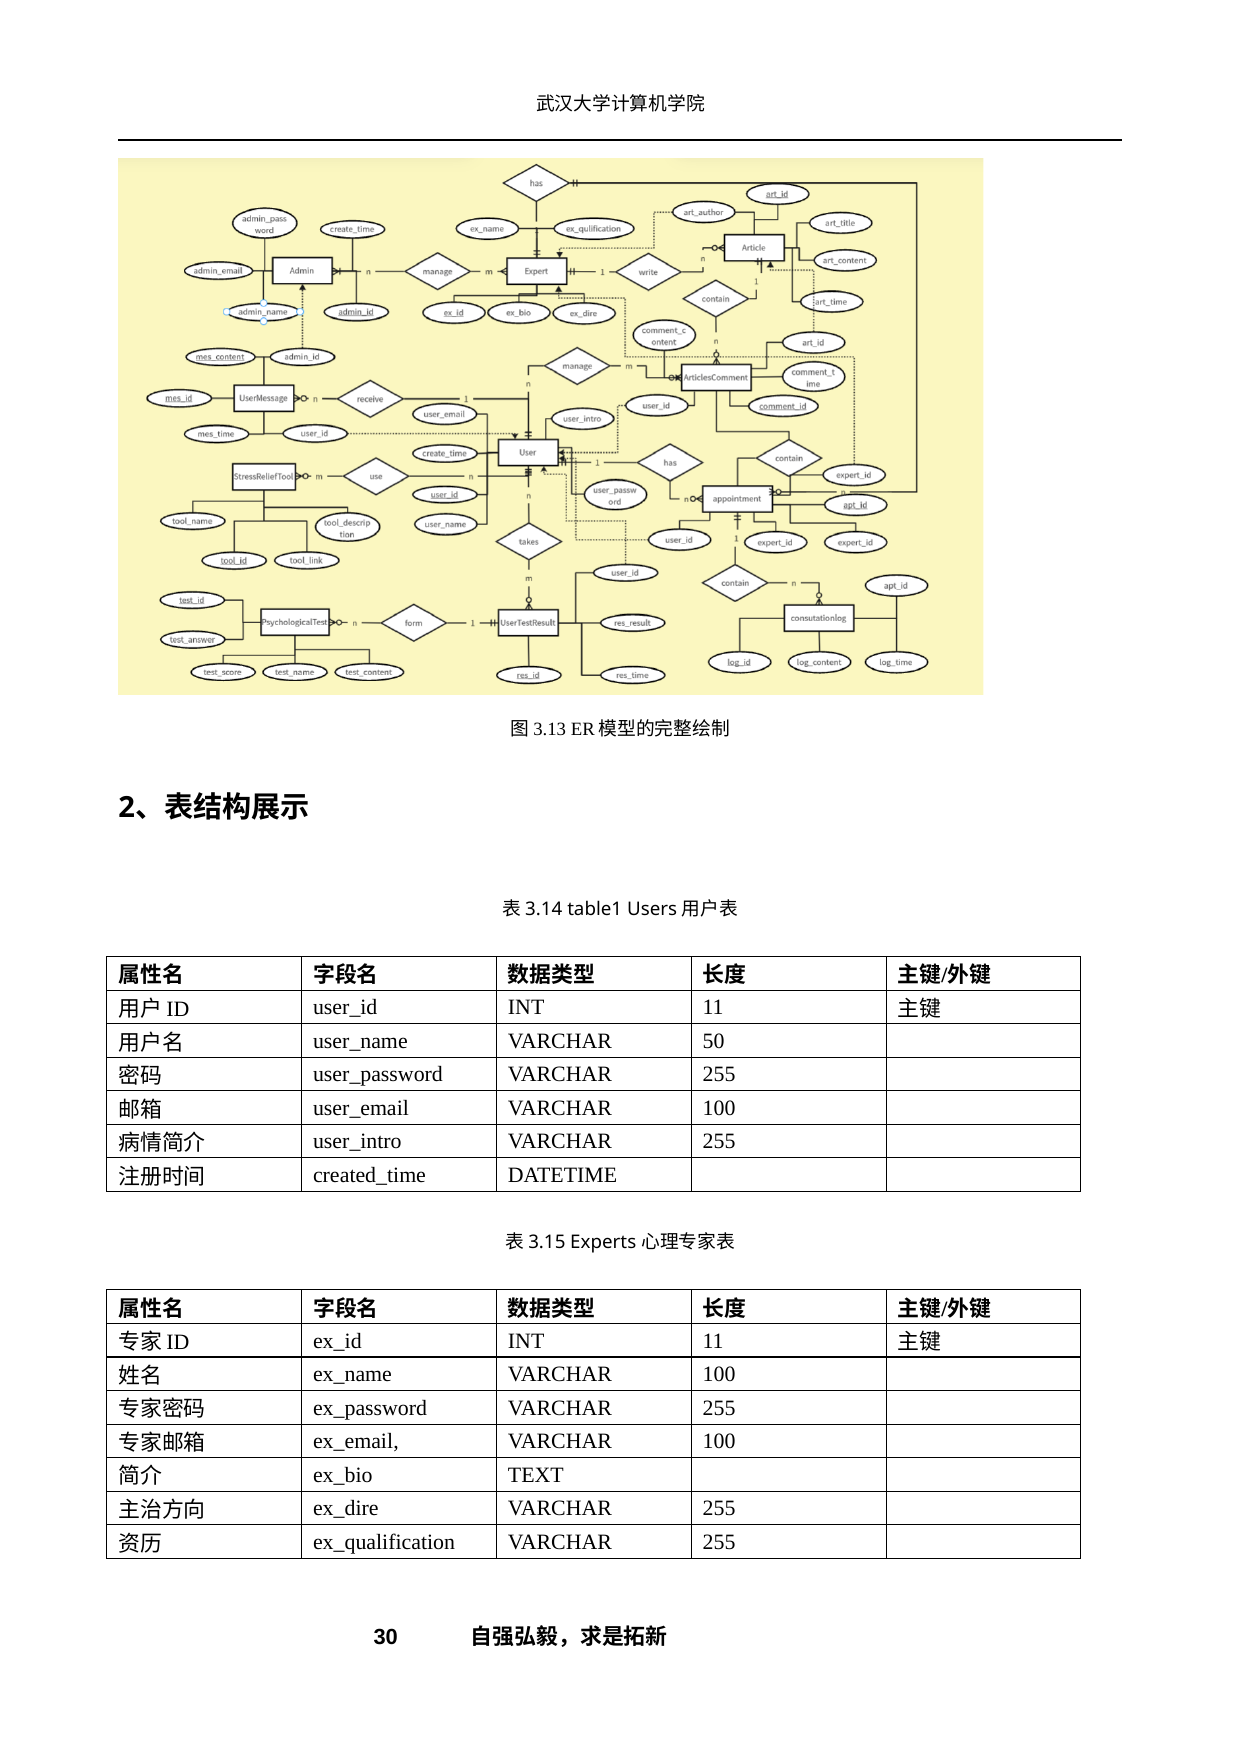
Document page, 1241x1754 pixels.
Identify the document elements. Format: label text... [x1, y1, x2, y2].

table_cell VARCHAR [497, 1125, 691, 1157]
table_cell [887, 1425, 1080, 1457]
table_cell 主键 [887, 991, 1080, 1023]
table_cell VARCHAR [497, 1358, 691, 1390]
table_cell 主键 [887, 1324, 1080, 1356]
table_cell VARCHAR [497, 1058, 691, 1090]
table_cell ex_id [302, 1324, 496, 1356]
table_cell 姓名 [107, 1358, 301, 1390]
table_cell 255 [692, 1492, 886, 1524]
table_cell created_time [302, 1158, 496, 1191]
table_cell VARCHAR [497, 1024, 691, 1057]
table_cell TEXT [497, 1458, 691, 1491]
subtitle 2、表结构展示 [118, 772, 1122, 837]
table_cell [887, 1391, 1080, 1423]
table_cell user_email [302, 1091, 496, 1124]
table_cell VARCHAR [497, 1391, 691, 1423]
text 表3.15 Experts 心理专家表 [118, 1224, 1122, 1257]
table_cell 255 [692, 1125, 886, 1157]
text 表3.14 table1 Users 用户表 [118, 891, 1122, 923]
table_cell [887, 1024, 1080, 1057]
table_cell [887, 1525, 1080, 1558]
table_cell 用户名 [107, 1024, 301, 1057]
table_cell ex_dire [302, 1492, 496, 1524]
table_header 数据类型 [497, 1290, 691, 1323]
table_cell [887, 1125, 1080, 1157]
table_cell 资历 [107, 1525, 301, 1558]
table_cell [887, 1492, 1080, 1524]
table_cell INT [497, 1324, 691, 1356]
table_cell 简介 [107, 1458, 301, 1491]
table_cell 专家密码 [107, 1391, 301, 1423]
table_cell ex_name [302, 1358, 496, 1390]
table_cell user_password [302, 1058, 496, 1090]
table_cell ex_email, [302, 1425, 496, 1457]
table_cell [887, 1058, 1080, 1090]
table_cell 100 [692, 1425, 886, 1457]
table_cell ex_password [302, 1391, 496, 1423]
picture [118, 158, 984, 695]
table_cell VARCHAR [497, 1492, 691, 1524]
table_cell VARCHAR [497, 1091, 691, 1124]
text 图3.13 ER模型的完整绘制 [118, 711, 1122, 743]
table_cell INT [497, 991, 691, 1023]
table_cell [887, 1458, 1080, 1491]
table_cell 用户ID [107, 991, 301, 1023]
table_cell 255 [692, 1058, 886, 1090]
table_cell 100 [692, 1091, 886, 1124]
table_cell 11 [692, 991, 886, 1023]
table_cell VARCHAR [497, 1525, 691, 1558]
table_header 长度 [692, 957, 886, 989]
table_cell 11 [692, 1324, 886, 1356]
table_header 长度 [692, 1290, 886, 1323]
table_header 属性名 [107, 957, 301, 989]
table_cell 专家邮箱 [107, 1425, 301, 1457]
table_header 属性名 [107, 1290, 301, 1323]
table_cell user_name [302, 1024, 496, 1057]
table_cell 50 [692, 1024, 886, 1057]
table_cell ex_bio [302, 1458, 496, 1491]
table_cell 注册时间 [107, 1158, 301, 1191]
table_header 数据类型 [497, 957, 691, 989]
table_cell 邮箱 [107, 1091, 301, 1124]
table_header 字段名 [302, 957, 496, 989]
table_cell [692, 1458, 886, 1491]
table_cell user_intro [302, 1125, 496, 1157]
table_cell [692, 1158, 886, 1191]
table_cell 专家ID [107, 1324, 301, 1356]
table_cell [887, 1091, 1080, 1124]
table_cell 255 [692, 1391, 886, 1423]
table_cell 密码 [107, 1058, 301, 1090]
table_cell user_id [302, 991, 496, 1023]
table_header 主键/外键 [887, 957, 1080, 989]
table_cell VARCHAR [497, 1425, 691, 1457]
table_cell 病情简介 [107, 1125, 301, 1157]
table_header 字段名 [302, 1290, 496, 1323]
table_cell ex_qualification [302, 1525, 496, 1558]
table_cell [887, 1158, 1080, 1191]
table_cell 255 [692, 1525, 886, 1558]
table_cell [887, 1358, 1080, 1390]
table_cell DATETIME [497, 1158, 691, 1191]
table_cell 主治方向 [107, 1492, 301, 1524]
table_header 主键/外键 [887, 1290, 1080, 1323]
table_cell 100 [692, 1358, 886, 1390]
